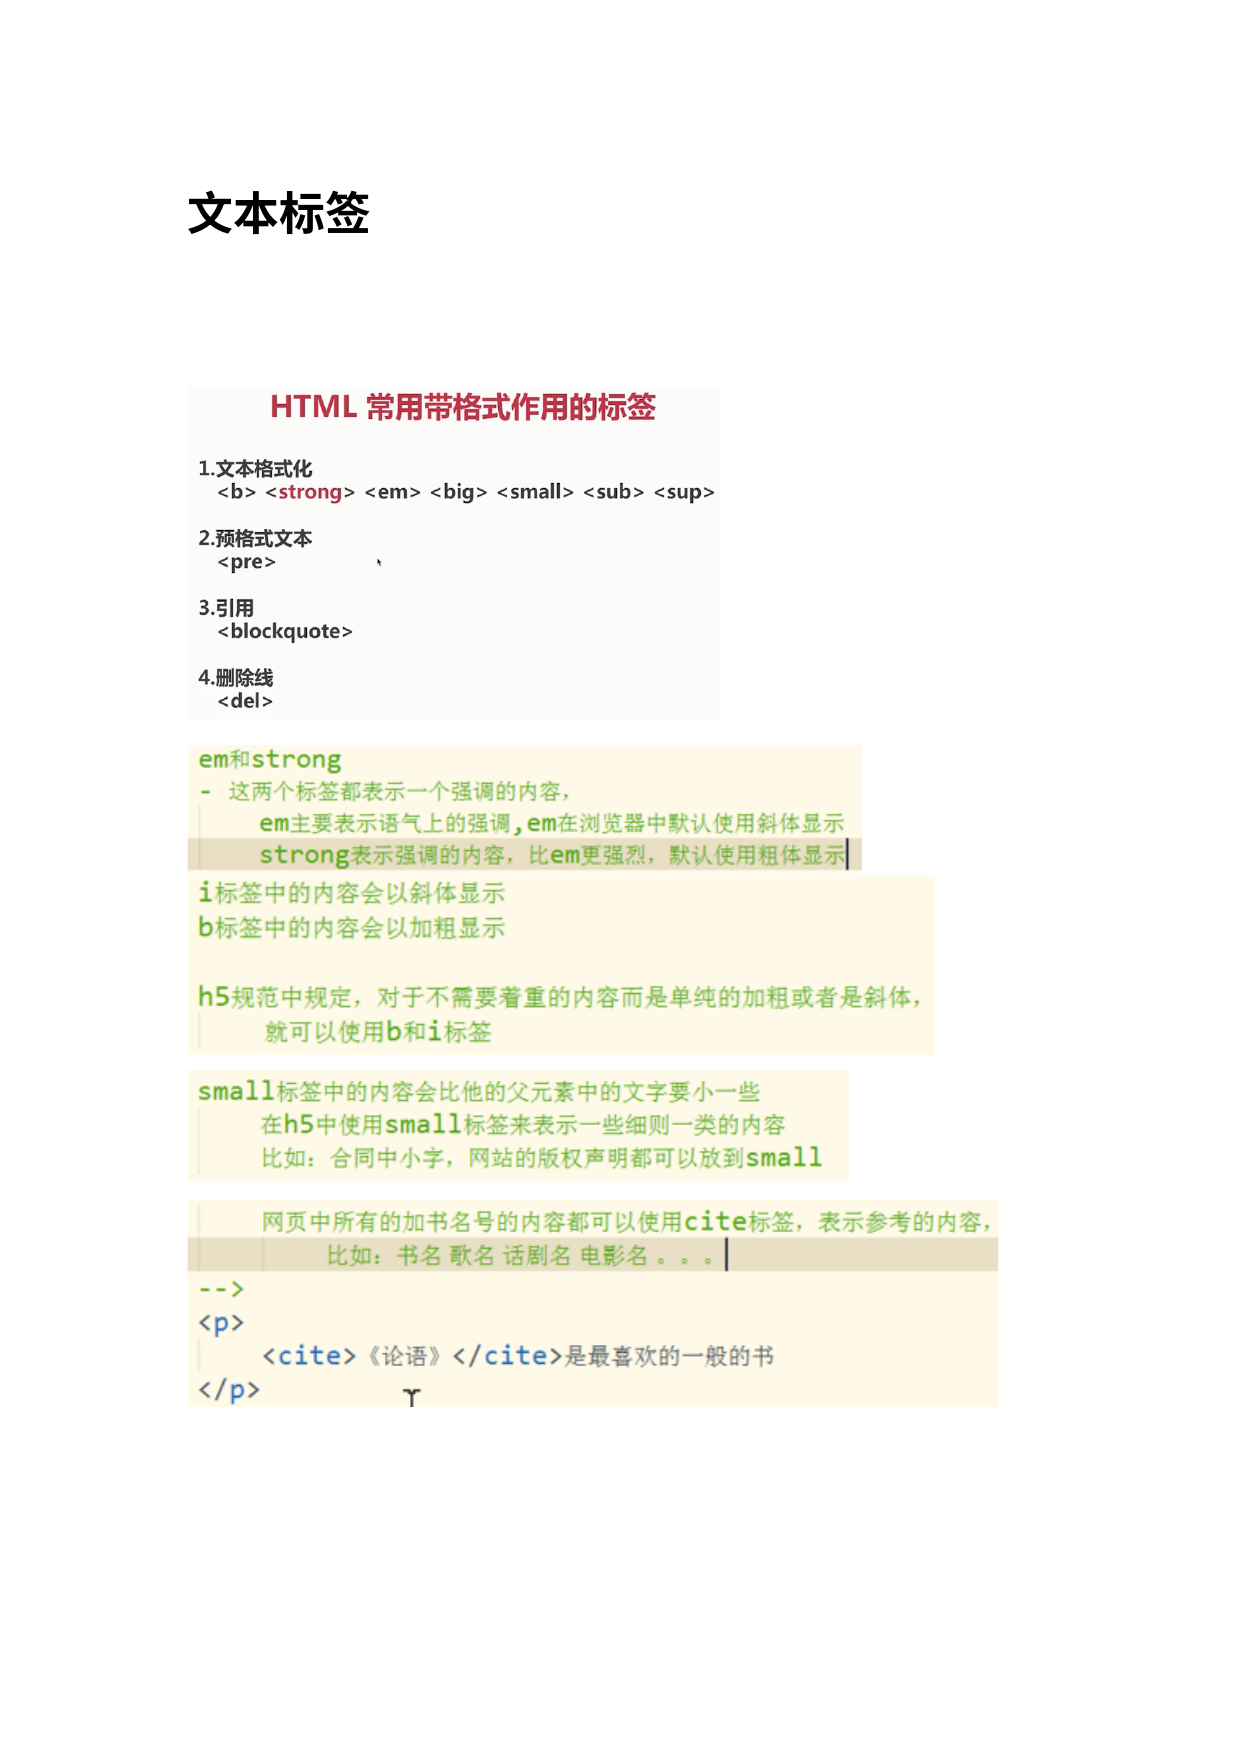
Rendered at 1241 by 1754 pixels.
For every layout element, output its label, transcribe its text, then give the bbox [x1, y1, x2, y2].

subtitle 文本标签 [187, 162, 1053, 259]
picture [187, 875, 935, 1055]
picture [187, 387, 720, 720]
picture [187, 745, 862, 874]
picture [187, 1070, 849, 1181]
picture [187, 1200, 999, 1407]
